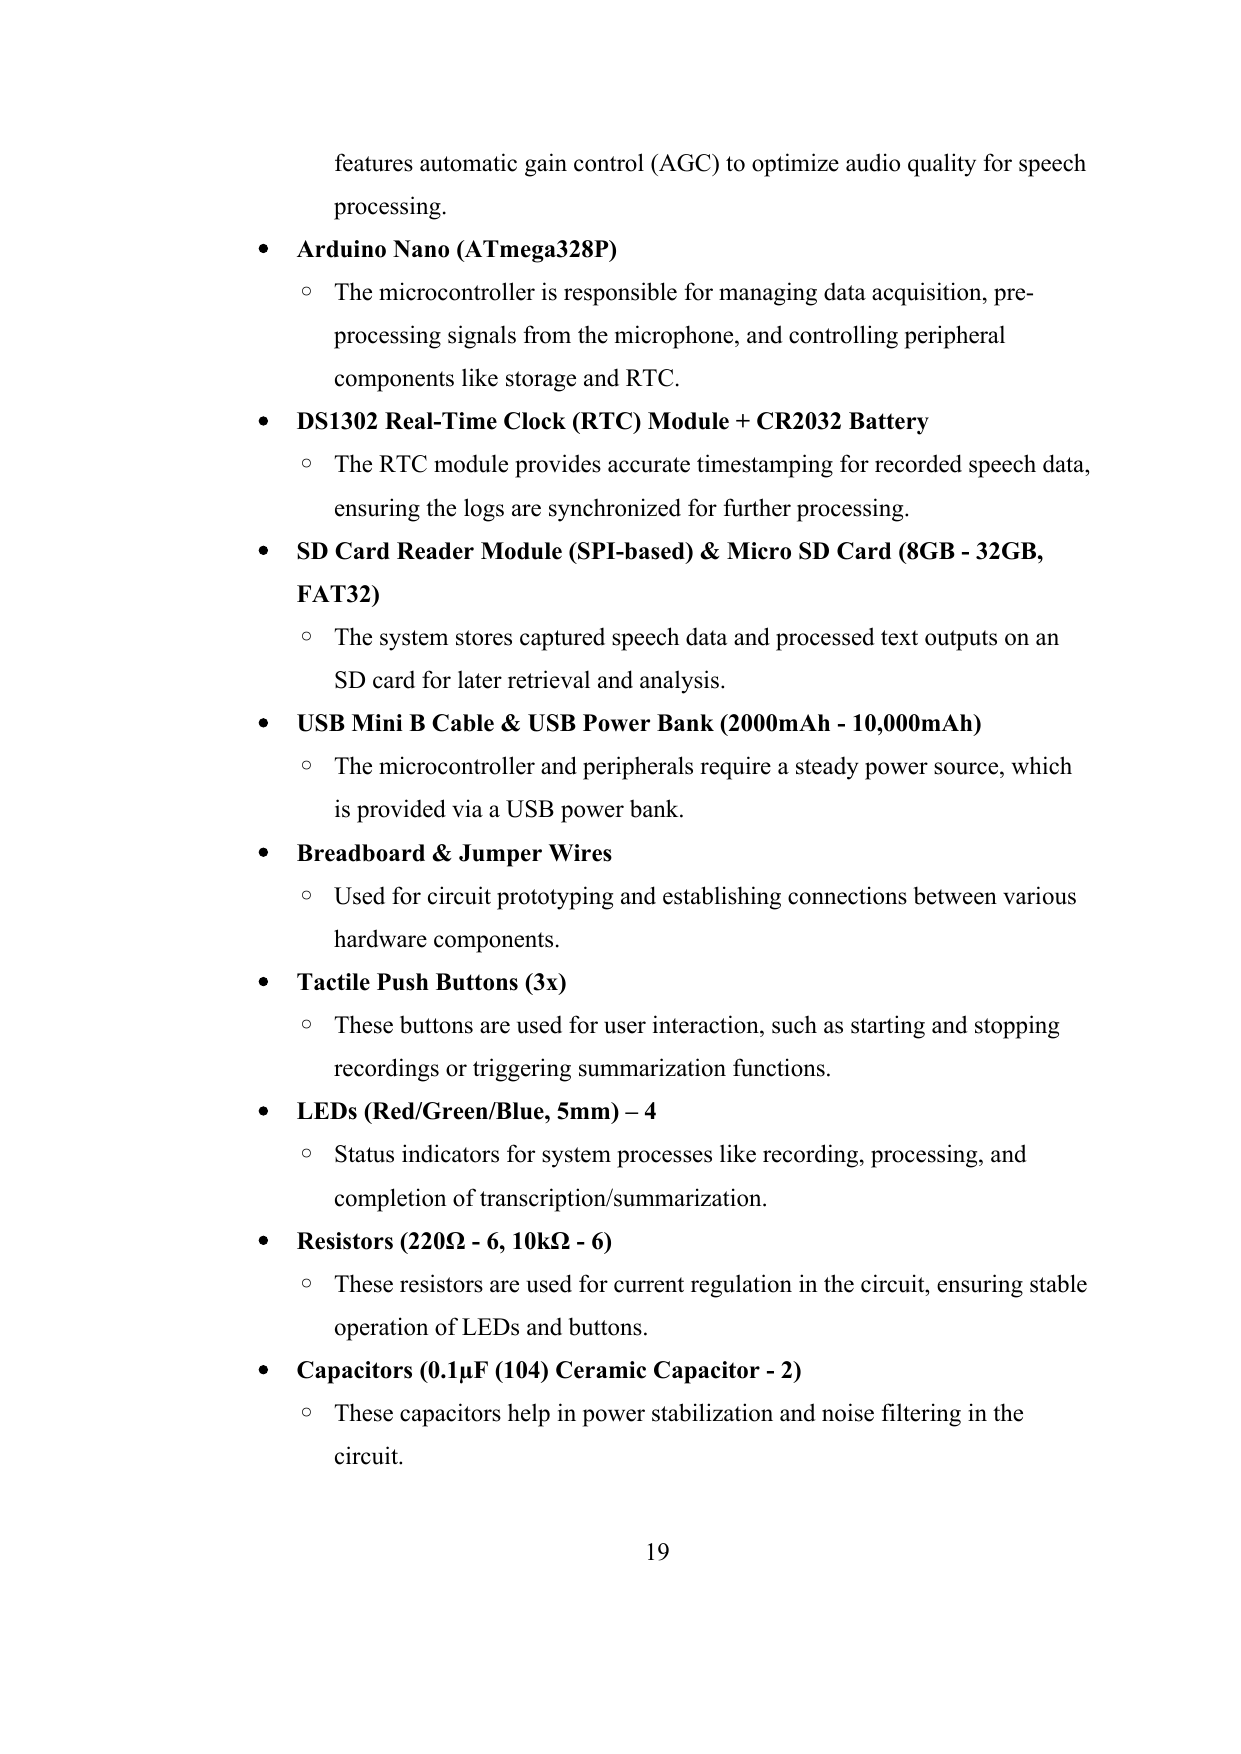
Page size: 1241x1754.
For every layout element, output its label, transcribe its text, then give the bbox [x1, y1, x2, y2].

list Used for circuit prototyping and establishing connections between various hardware components. [296, 881, 1092, 953]
list The microcontroller is responsible for managing data acquisition, pre-processing signals from the microphone, and controlling peripheral components like storage and RTC. [296, 277, 1092, 392]
list Capacitors (0.1µF (104) Ceramic Capacitor - 2) [259, 1355, 1092, 1384]
list DS1302 Real-Time Clock (RTC) Module + CR2032 Battery [259, 406, 1092, 435]
list Arduino Nano (ATmega328P) [259, 234, 1092, 263]
list These capacitors help in power stabilization and noise filtering in the circuit. [296, 1398, 1092, 1470]
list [296, 148, 1092, 219]
list Breadboard & Jumper Wires [259, 838, 1092, 866]
list Tactile Push Buttons (3x) [259, 967, 1092, 996]
list These resistors are used for current regulation in the circuit, ensuring stable operation of LEDs and buttons. [296, 1269, 1092, 1341]
list USB Mini B Cable & USB Power Bank (2000mAh - 10,000mAh) [259, 708, 1092, 737]
list Status indicators for system processes like recording, processing, and completion of transcription/summarization. [296, 1139, 1092, 1211]
list These buttons are used for user interaction, such as starting and stopping recordings or triggering summarization functions. [296, 1010, 1092, 1082]
list SD Card Reader Module (SPI-based) & Micro SD Card (8GB - 32GB, FAT32) [259, 536, 1092, 608]
list The system stores captured speech data and processed text outputs on an SD card for later retrieval and analysis. [296, 622, 1092, 694]
list LEDs (Red/Green/Blue, 5mm) – 4 [259, 1096, 1092, 1125]
list The microcontroller and peripherals require a steady power source, which is provided via a USB power bank. [296, 751, 1092, 823]
list Resistors (220Ω - 6, 10kΩ - 6) [259, 1226, 1092, 1254]
list The RTC module provides accurate timestamping for recorded speech data, ensuring the logs are synchronized for further processing. [296, 449, 1092, 521]
